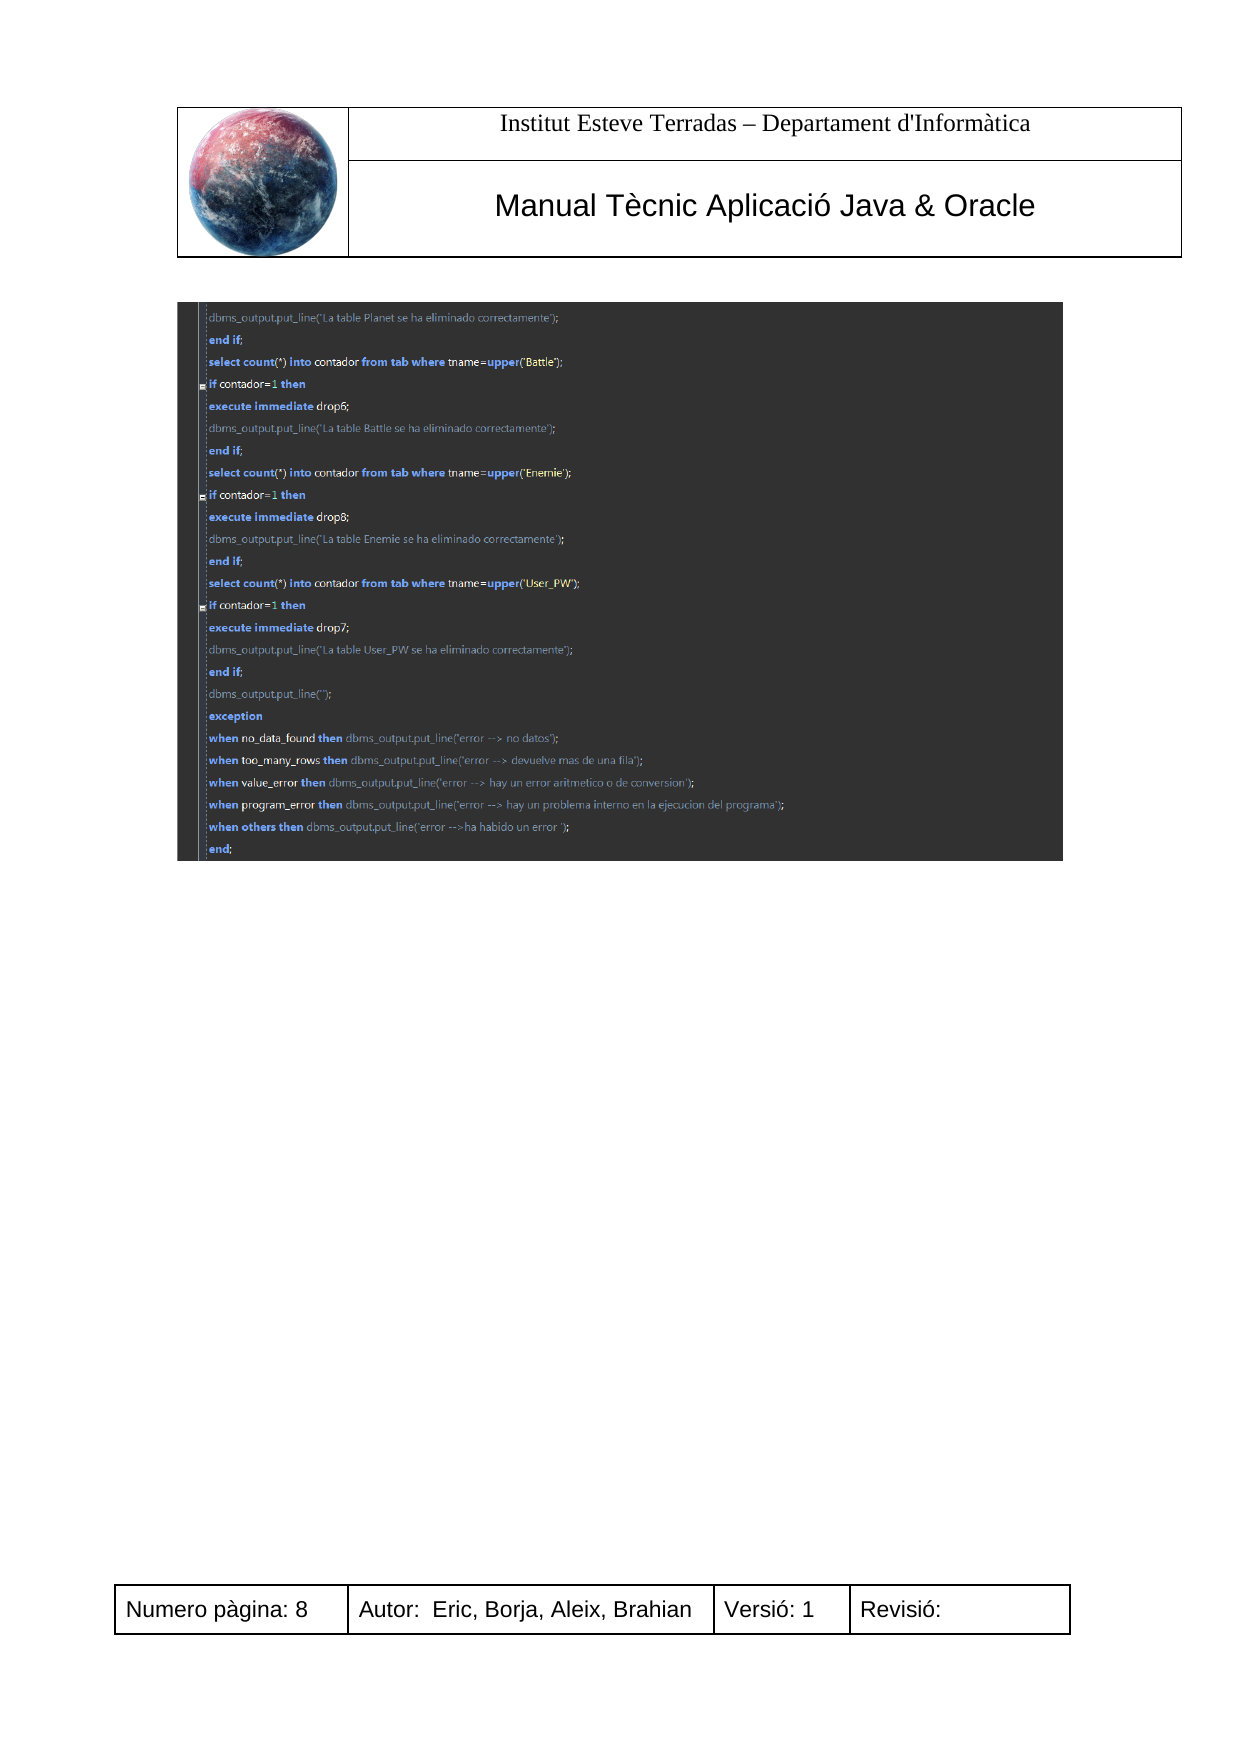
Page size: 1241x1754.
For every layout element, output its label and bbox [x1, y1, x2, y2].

picture [177, 302, 1063, 861]
picture [188, 107, 338, 257]
